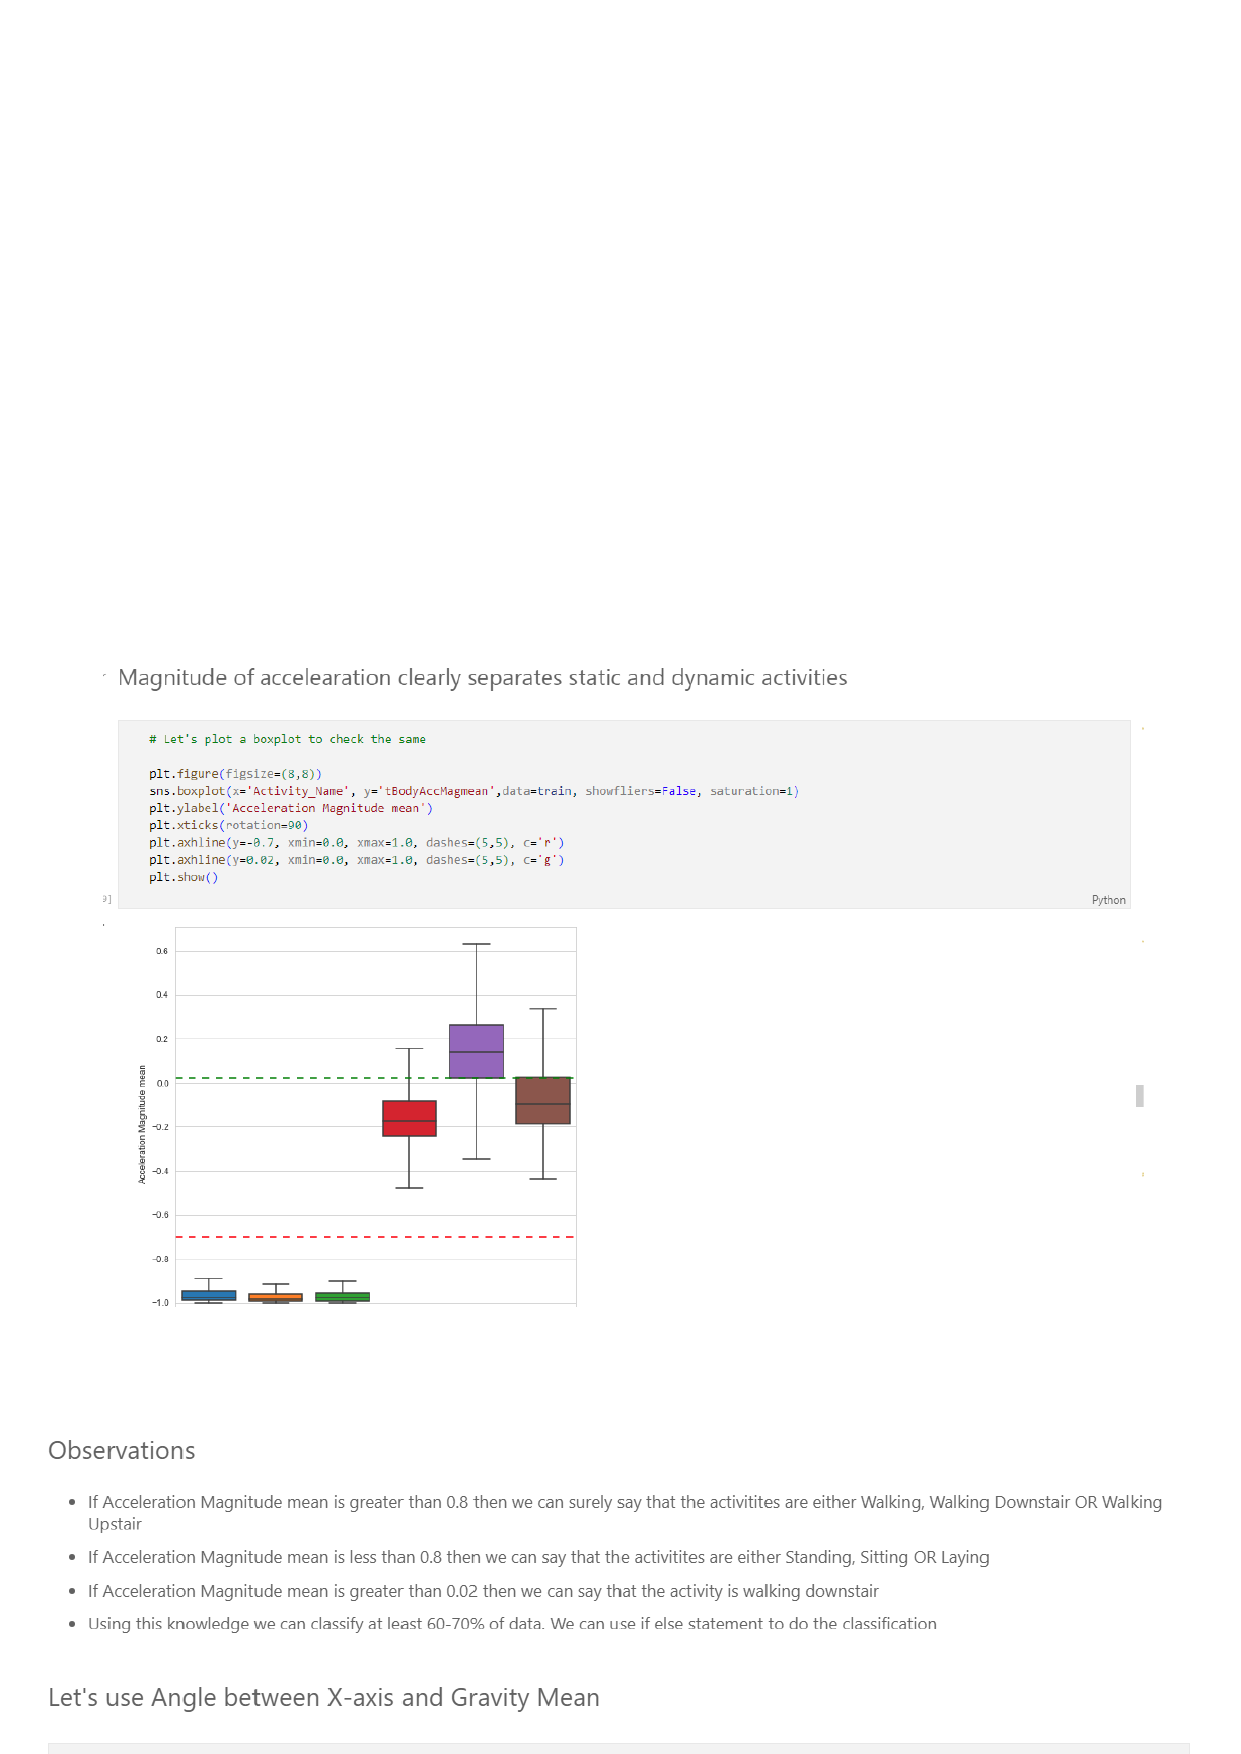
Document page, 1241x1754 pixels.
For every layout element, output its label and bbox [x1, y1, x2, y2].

picture [103, 655, 1144, 1307]
picture [38, 1431, 1203, 1754]
